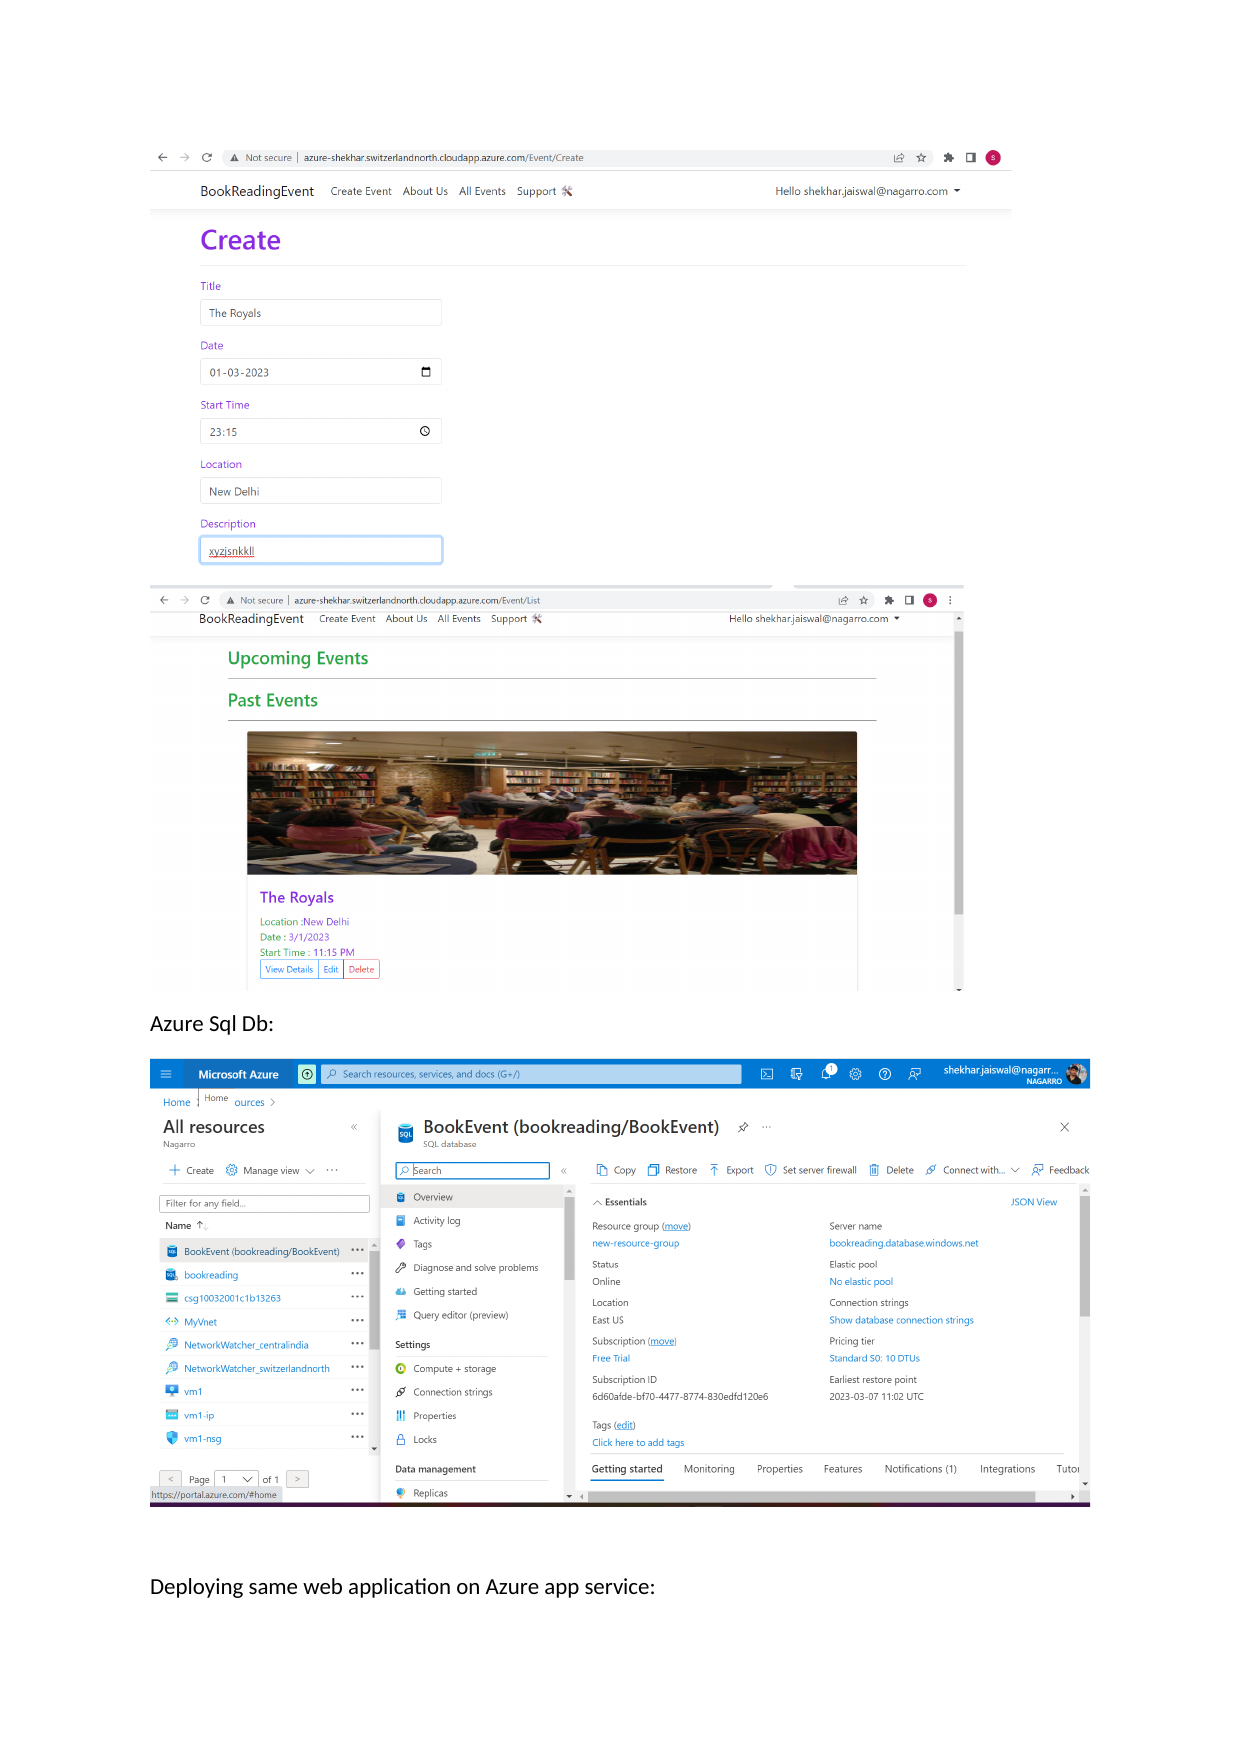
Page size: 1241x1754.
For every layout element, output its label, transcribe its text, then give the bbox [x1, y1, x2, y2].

text Deploying same web application on Azure app service: [150, 1572, 1090, 1601]
picture [150, 150, 1012, 567]
picture [150, 585, 964, 991]
picture [150, 1055, 1091, 1507]
text Azure Sql Db: [150, 1009, 1090, 1037]
